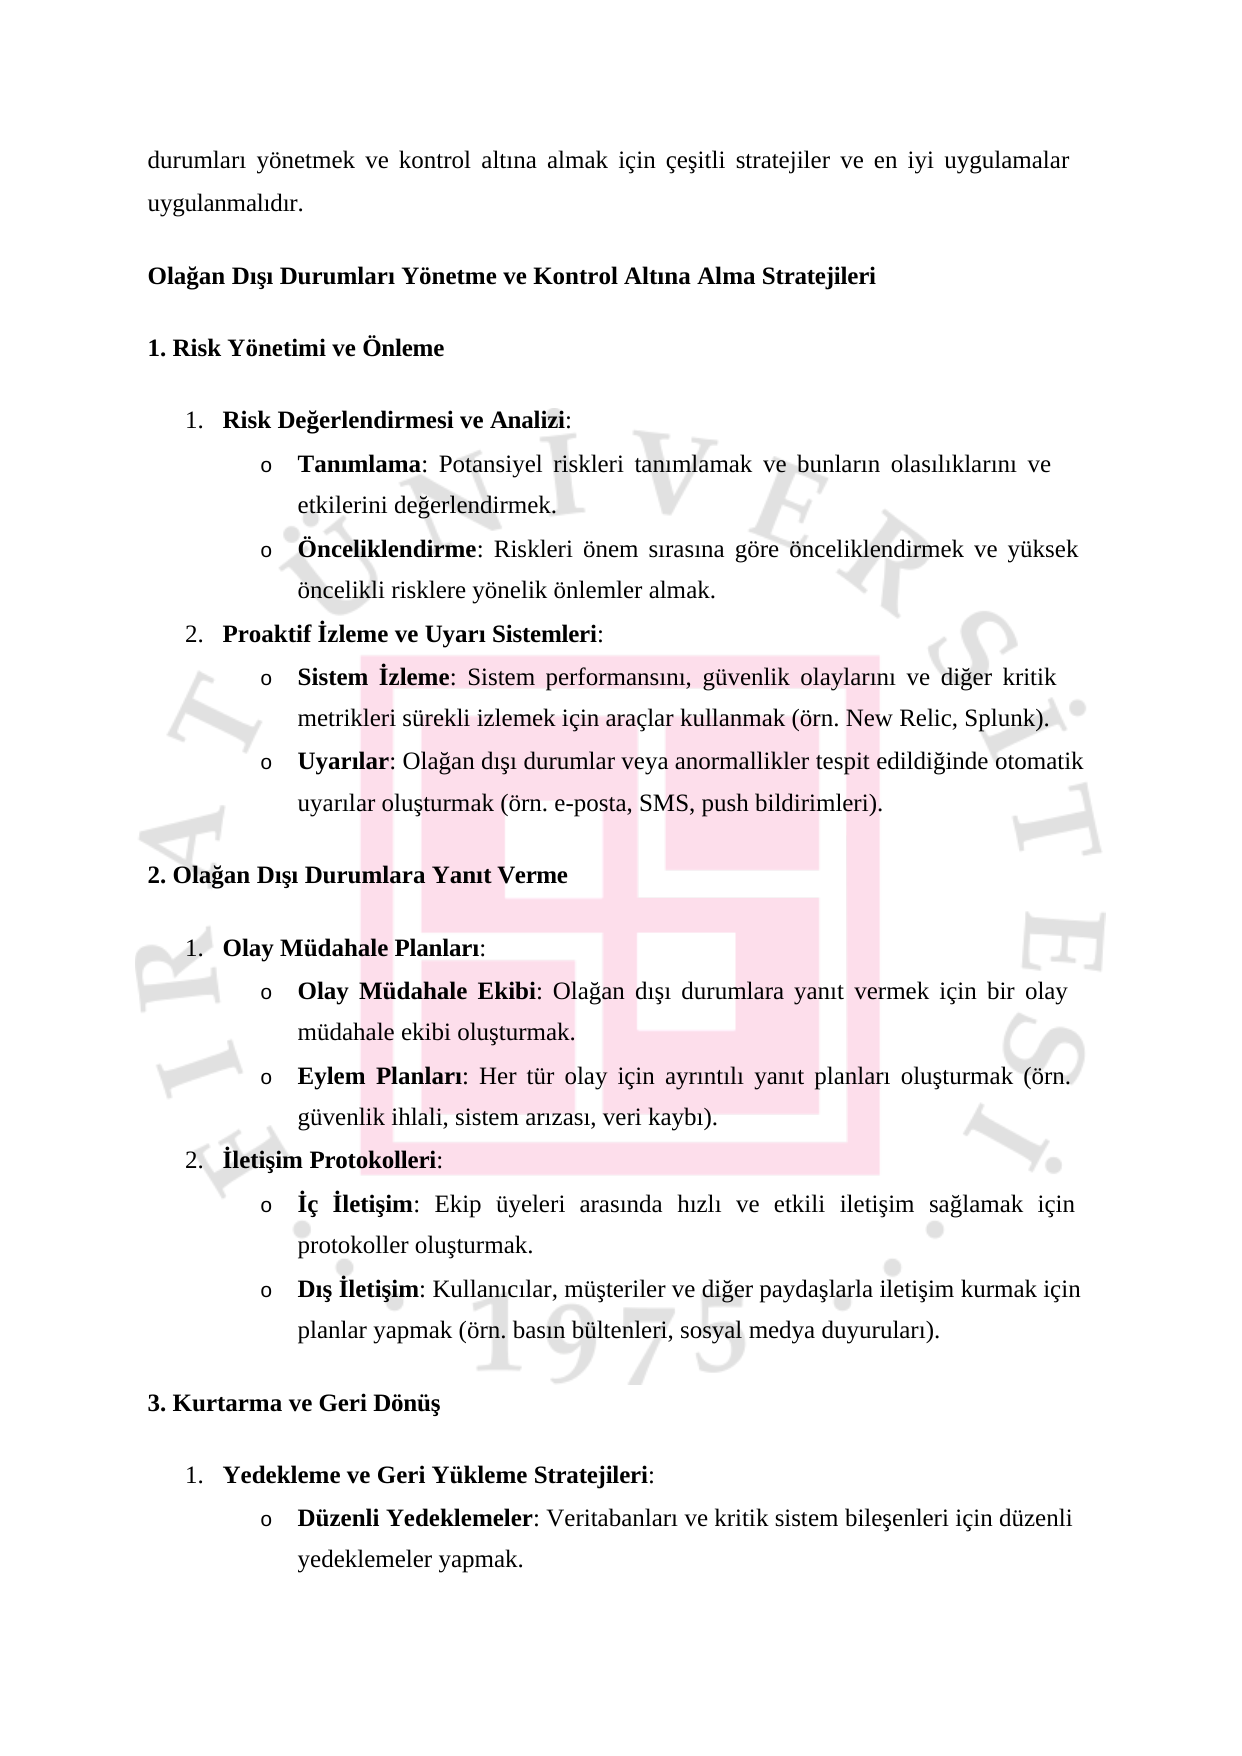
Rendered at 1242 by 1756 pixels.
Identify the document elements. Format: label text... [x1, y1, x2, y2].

subtitle İletişim Protokolleri: [185, 1146, 1117, 1174]
list Risk Yönetimi ve Önleme [147, 333, 1117, 362]
subtitle Proaktif İzleme ve Uyarı Sistemleri: [185, 619, 1117, 647]
text durumları yönetmek ve kontrol altına almak için çeşitli stratejiler ve en iyi uygulamalar uygulanmalıdır. [147, 145, 1117, 217]
list Tanımlama: Potansiyel riskleri tanımlamak ve bunların olasılıklarını ve etkilerini değerlendirmek. [260, 449, 1081, 518]
list Yedekleme ve Geri Yükleme Stratejileri: [185, 1460, 1117, 1489]
list Olay Müdahale Ekibi: Olağan dışı durumlara yanıt vermek için bir olay müdahale ekibi oluşturmak. [260, 976, 1072, 1046]
subtitle Olağan Dışı Durumlara Yanıt Verme [147, 861, 1117, 889]
text Olağan Dışı Durumları Yönetme ve Kontrol Altına Alma Stratejileri [147, 261, 1117, 289]
list Eylem Planları: Her tür olay için ayrıntılı yanıt planları oluşturmak (örn. güvenlik ihlali, sistem arızası, veri kaybı). [260, 1061, 1076, 1131]
subtitle Kurtarma ve Geri Dönüş [147, 1388, 1117, 1417]
list Önceliklendirme: Riskleri önem sırasına göre önceliklendirmek ve yüksek öncelikli risklere yönelik önlemler almak. [260, 534, 1083, 604]
list Olay Müdahale Planları: [185, 933, 1117, 961]
list Düzenli Yedeklemeler: Veritabanları ve kritik sistem bileşenleri için düzenli yedeklemeler yapmak. [260, 1503, 1073, 1573]
list Risk Değerlendirmesi ve Analizi: [185, 406, 1117, 434]
list Uyarılar: Olağan dışı durumlar veya anormallikler tespit edildiğinde otomatik uyarılar oluşturmak (örn. e-posta, SMS, push bildirimleri). [260, 746, 1085, 816]
list Sistem İzleme: Sistem performansını, güvenlik olaylarını ve diğer kritik metrikleri sürekli izlemek için araçlar kullanmak (örn. New Relic, Splunk). [260, 662, 1090, 732]
list İç İletişim: Ekip üyeleri arasında hızlı ve etkili iletişim sağlamak için protokoller oluşturmak. [260, 1189, 1079, 1258]
list Dış İletişim: Kullanıcılar, müşteriler ve diğer paydaşlarla iletişim kurmak için planlar yapmak (örn. basın bültenleri, sosyal medya duyuruları). [260, 1274, 1082, 1343]
